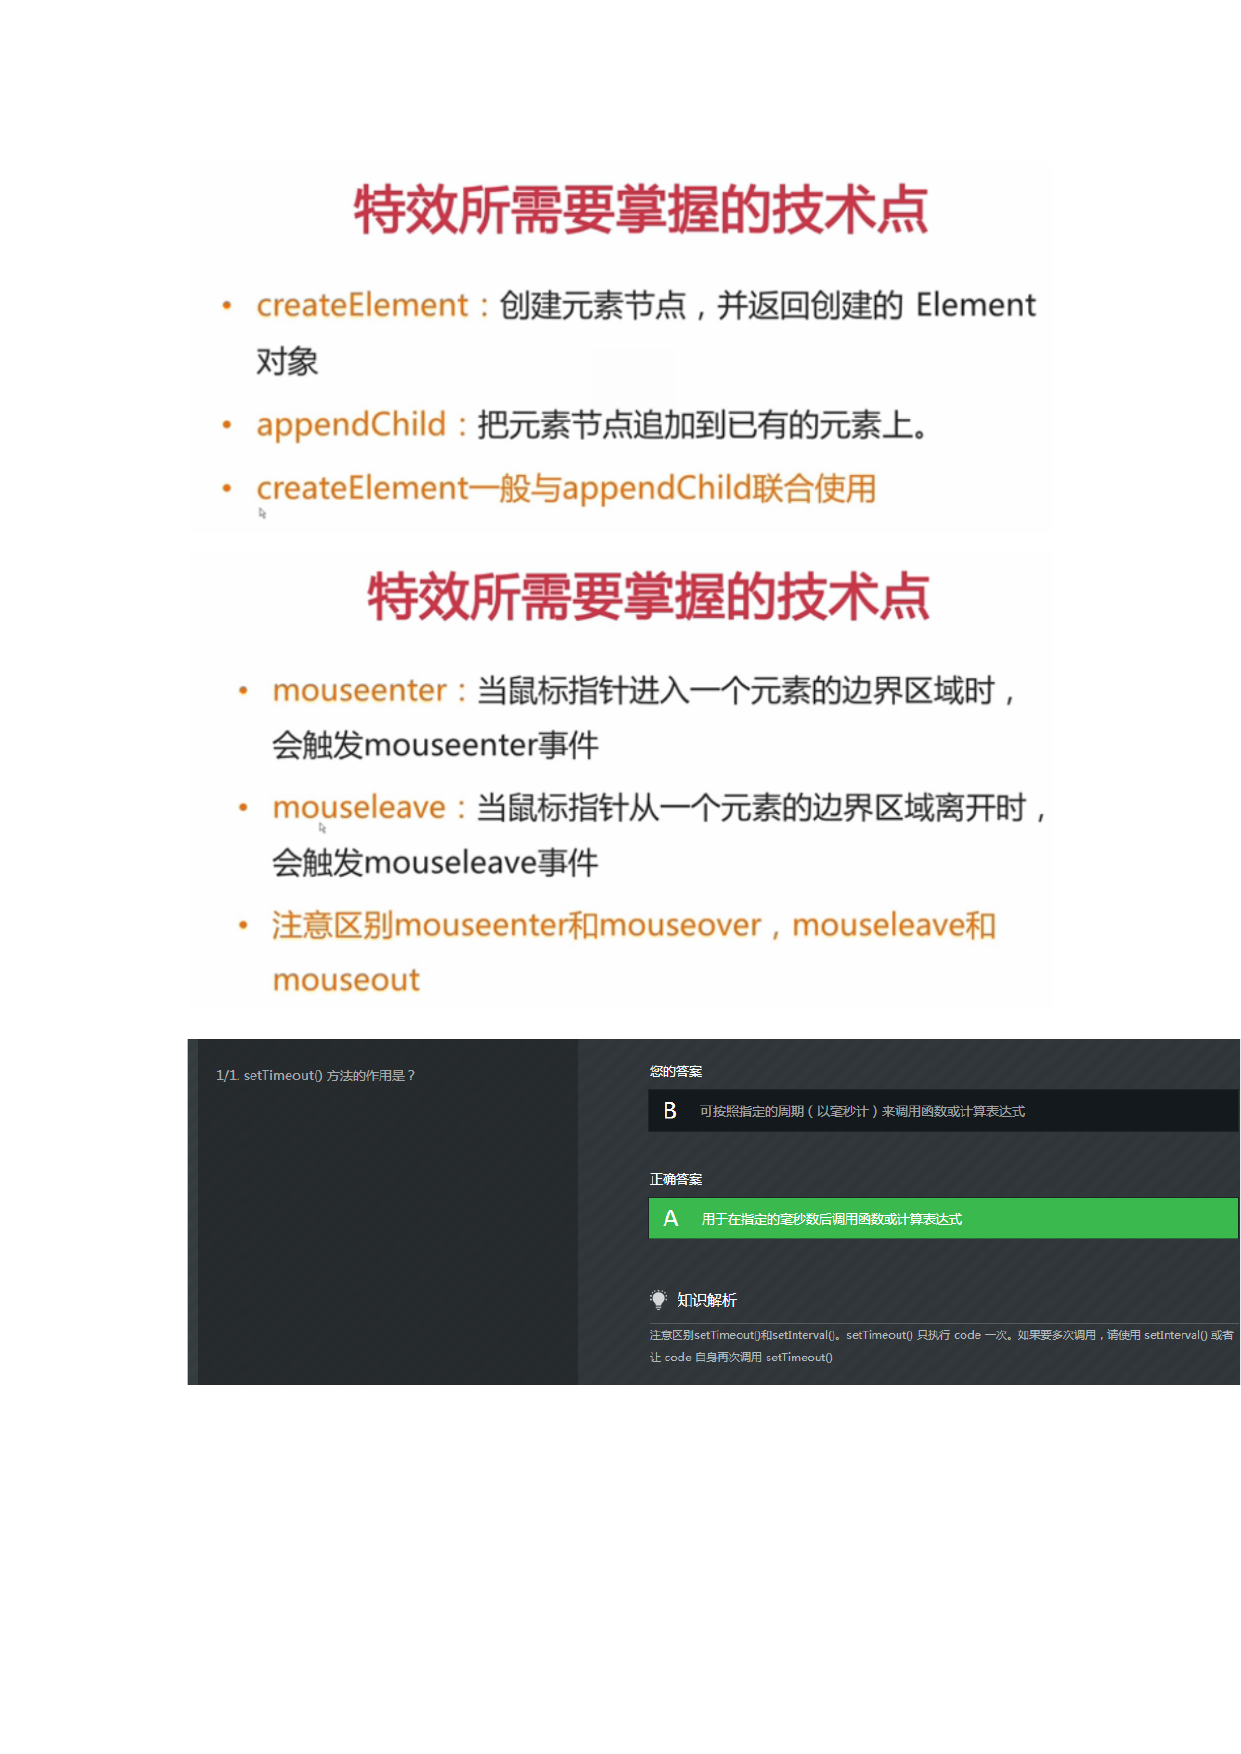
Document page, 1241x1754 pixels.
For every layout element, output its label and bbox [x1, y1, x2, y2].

picture [187, 162, 1053, 533]
picture [187, 1039, 1241, 1385]
picture [187, 552, 1053, 1008]
